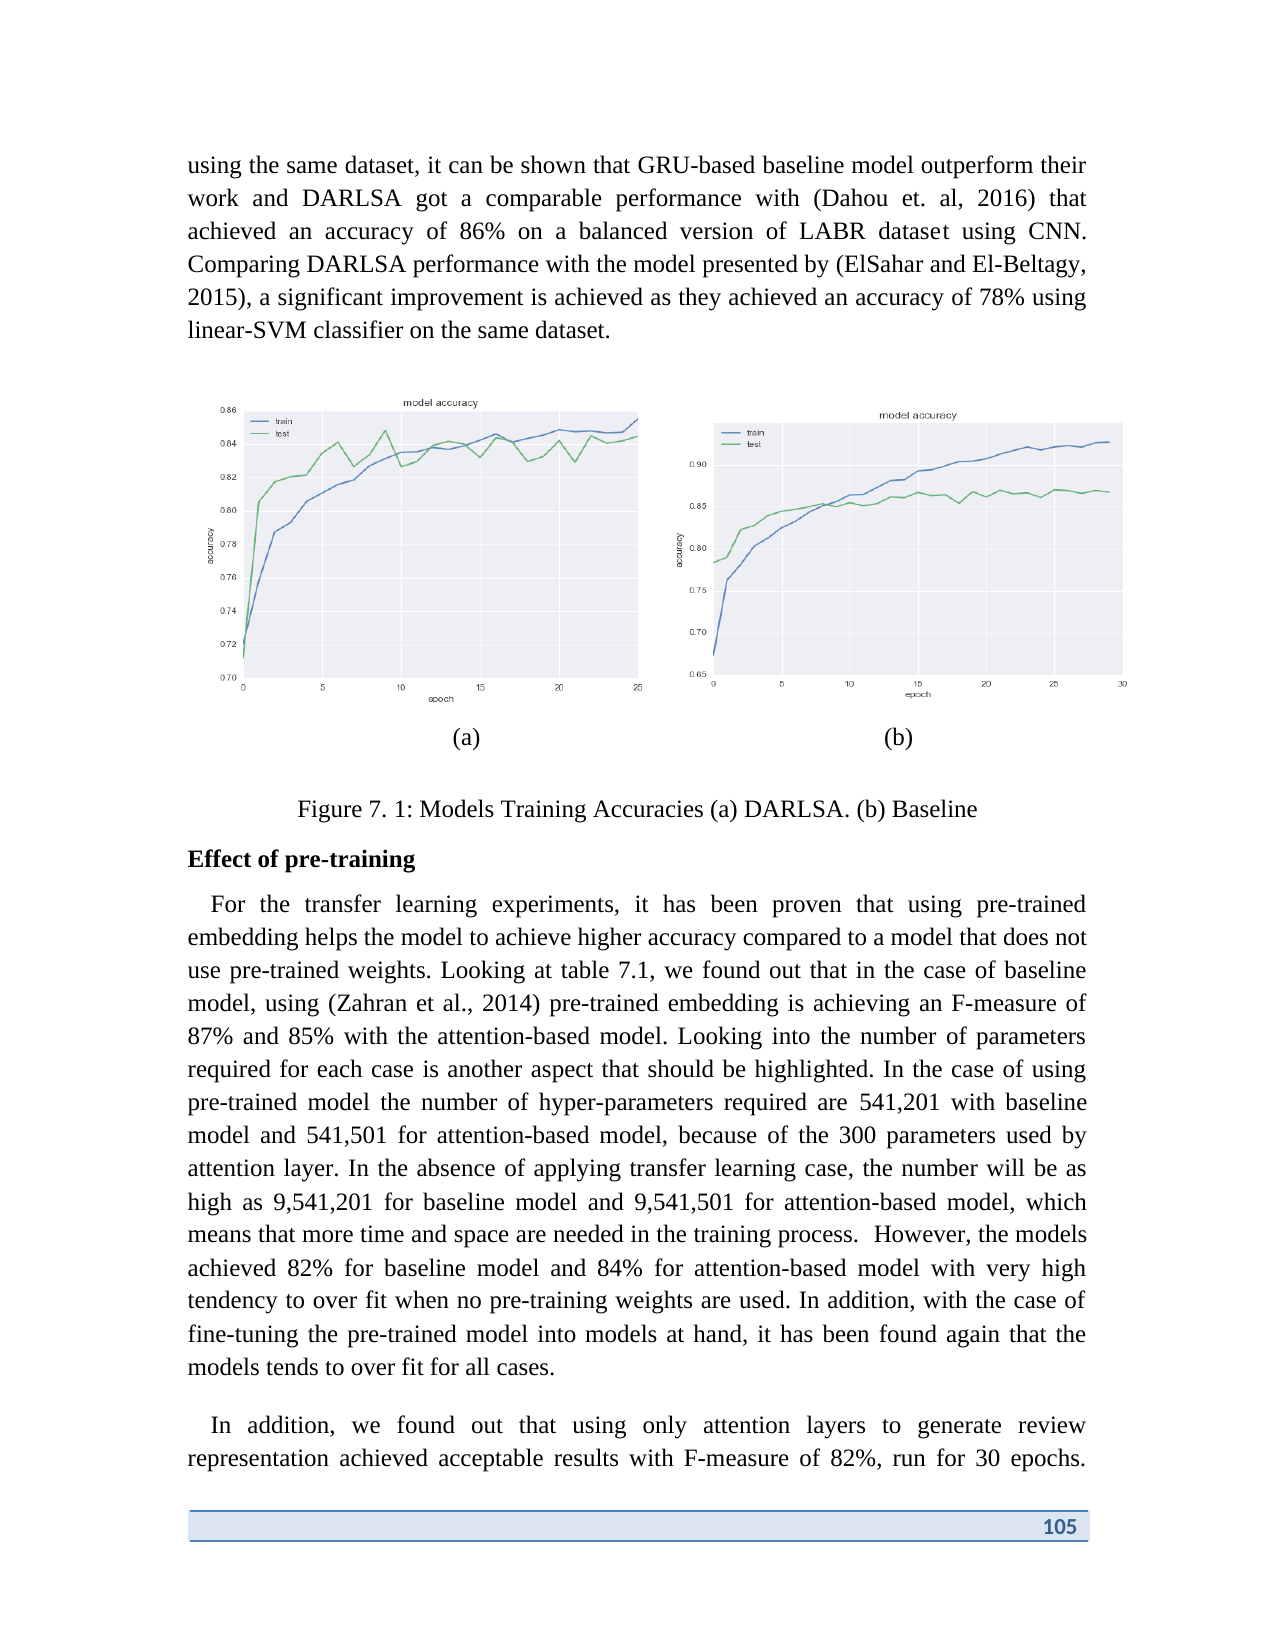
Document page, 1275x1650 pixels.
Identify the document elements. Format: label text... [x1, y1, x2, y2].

picture [206, 389, 1152, 706]
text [187, 1410, 1087, 1471]
text For the transfer learning experiments, it has been proven that using pre-trained embedding helps the model to achieve higher accuracy compared to a model that does not use pre-trained weights. Looking at table 7.1, we found out that in the case of baseline model, using (Zahran et al., 2014) pre-trained embedding is achieving an F-measure of 87% and 85% with the attention-based model. Looking into the number of parameters required for each case is another aspect that should be highlighted. In the case of using pre-trained model the number of hyper-parameters required are 541,201 with baseline model and 541,501 for attention-based model, because of the 300 parameters used by attention layer. In the absence of applying transfer learning case, the number will be as high as 9,541,201 for baseline model and 9,541,501 for attention-based model, which means that more time and space are needed in the training process. However, the models achieved 82% for baseline model and 84% for attention-based model with very high tendency to over fit when no pre-training weights are used. In addition, with the case of fine-tuning the pre-trained model into models at hand, it has been found again that the models tends to over fit for all cases. [187, 889, 1087, 1380]
text Effect of pre-training [187, 844, 1087, 873]
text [187, 150, 1087, 344]
